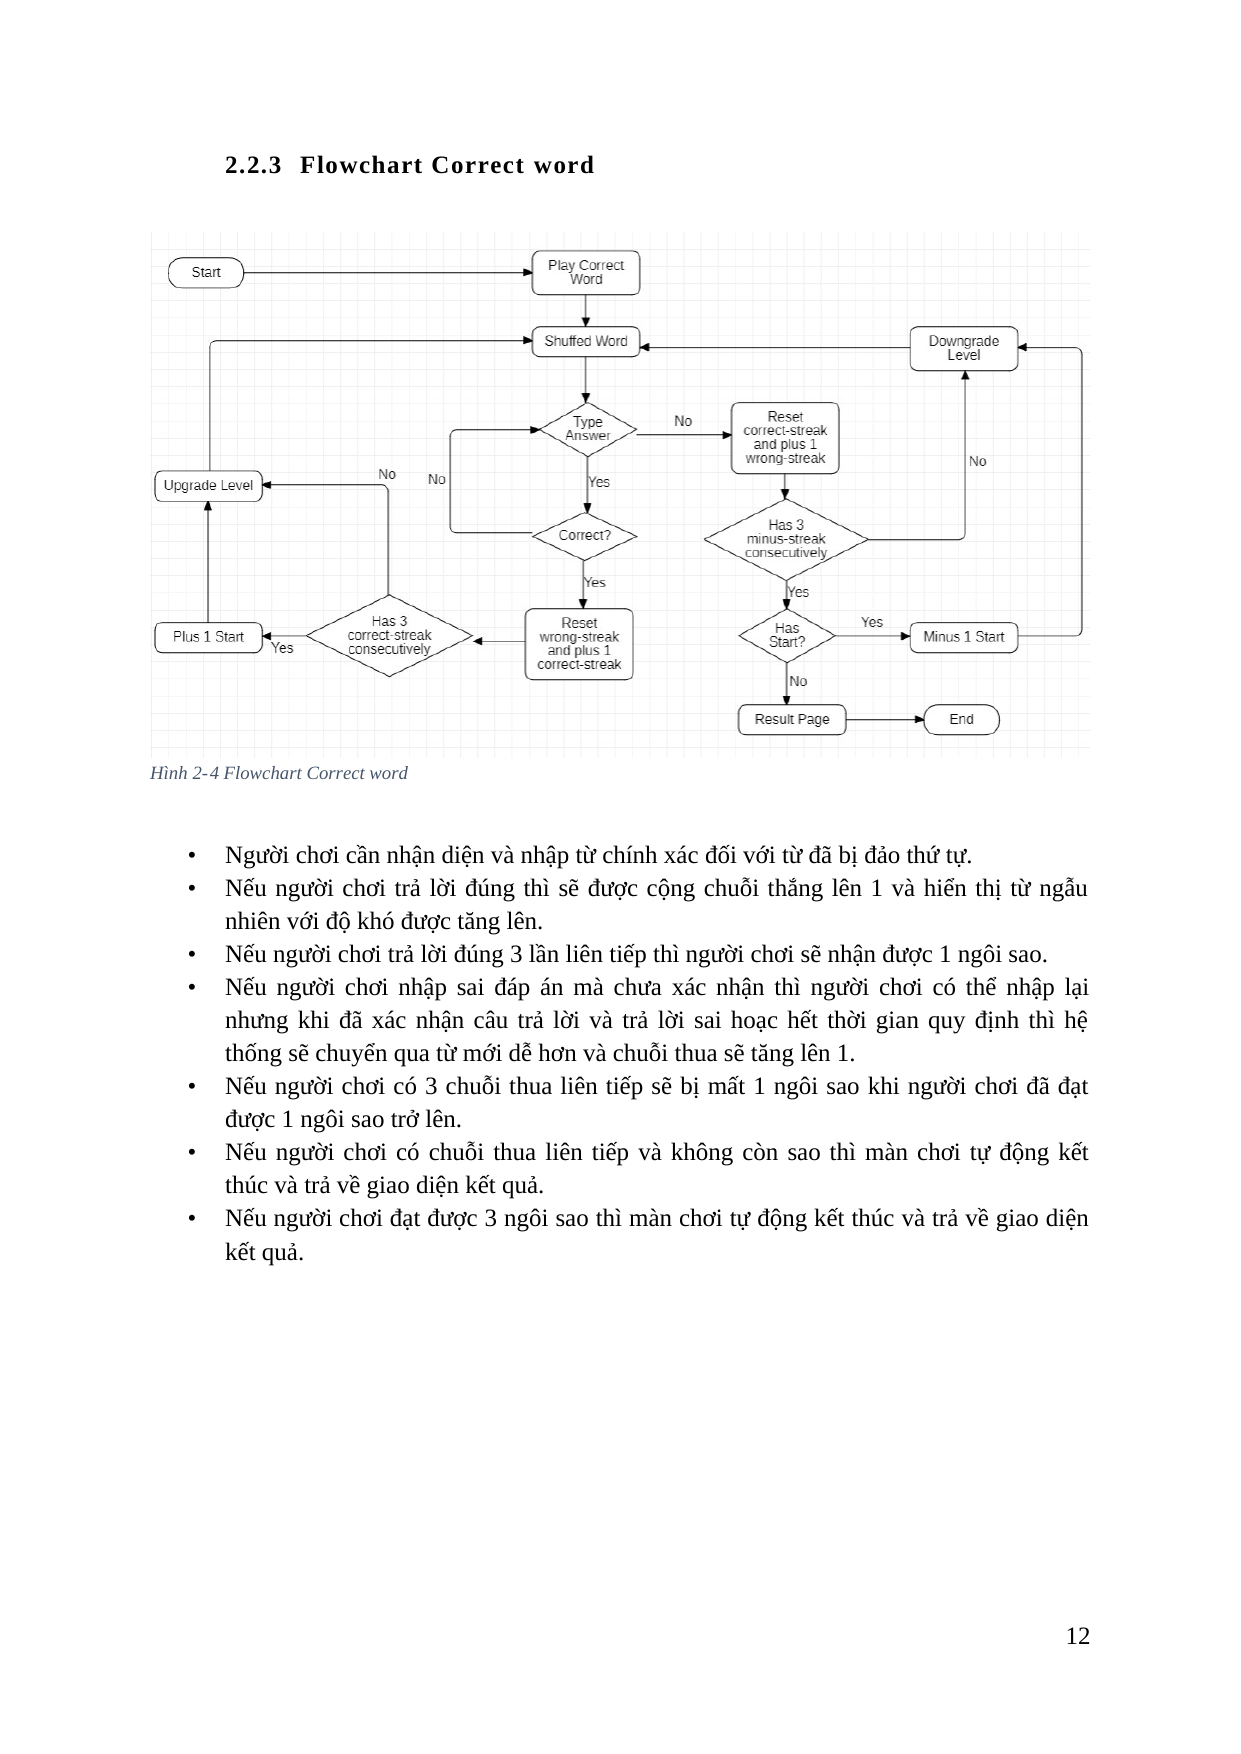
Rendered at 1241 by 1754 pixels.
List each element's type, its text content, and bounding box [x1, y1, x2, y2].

list Nếu người chơi nhập sai đáp án mà chưa xác nhận thì người chơi có thể nhập lại nhưng khi đã xác nhận câu trả lời và trả lời sai hoạc hết thời gian quy định thì hệ thống sẽ chuyển qua từ mới dễ hơn và chuỗi thua sẽ tăng lên 1. [187, 972, 1090, 1067]
list Nếu người chơi trả lời đúng 3 lần liên tiếp thì người chơi sẽ nhận được 1 ngôi sao. [187, 939, 1090, 968]
list Nếu người chơi trả lời đúng thì sẽ được cộng chuỗi thắng lên 1 và hiển thị từ ngẫu nhiên với độ khó được tăng lên. [187, 873, 1090, 935]
picture [150, 232, 1091, 758]
list Người chơi cần nhận diện và nhập từ chính xác đối với từ đã bị đảo thứ tự. [187, 840, 1090, 869]
text Hình 2-4 Flowchart Correct word [150, 762, 1090, 783]
list Nếu người chơi có 3 chuỗi thua liên tiếp sẽ bị mất 1 ngôi sao khi người chơi đã đạt được 1 ngôi sao trở lên. [187, 1071, 1090, 1133]
list Nếu người chơi có chuỗi thua liên tiếp và không còn sao thì màn chơi tự động kết thúc và trả về giao diện kết quả. [187, 1137, 1090, 1199]
list Nếu người chơi đạt được 3 ngôi sao thì màn chơi tự động kết thúc và trả về giao diện kết quả. [187, 1203, 1090, 1265]
subtitle Flowchart Correct word [225, 150, 1090, 179]
